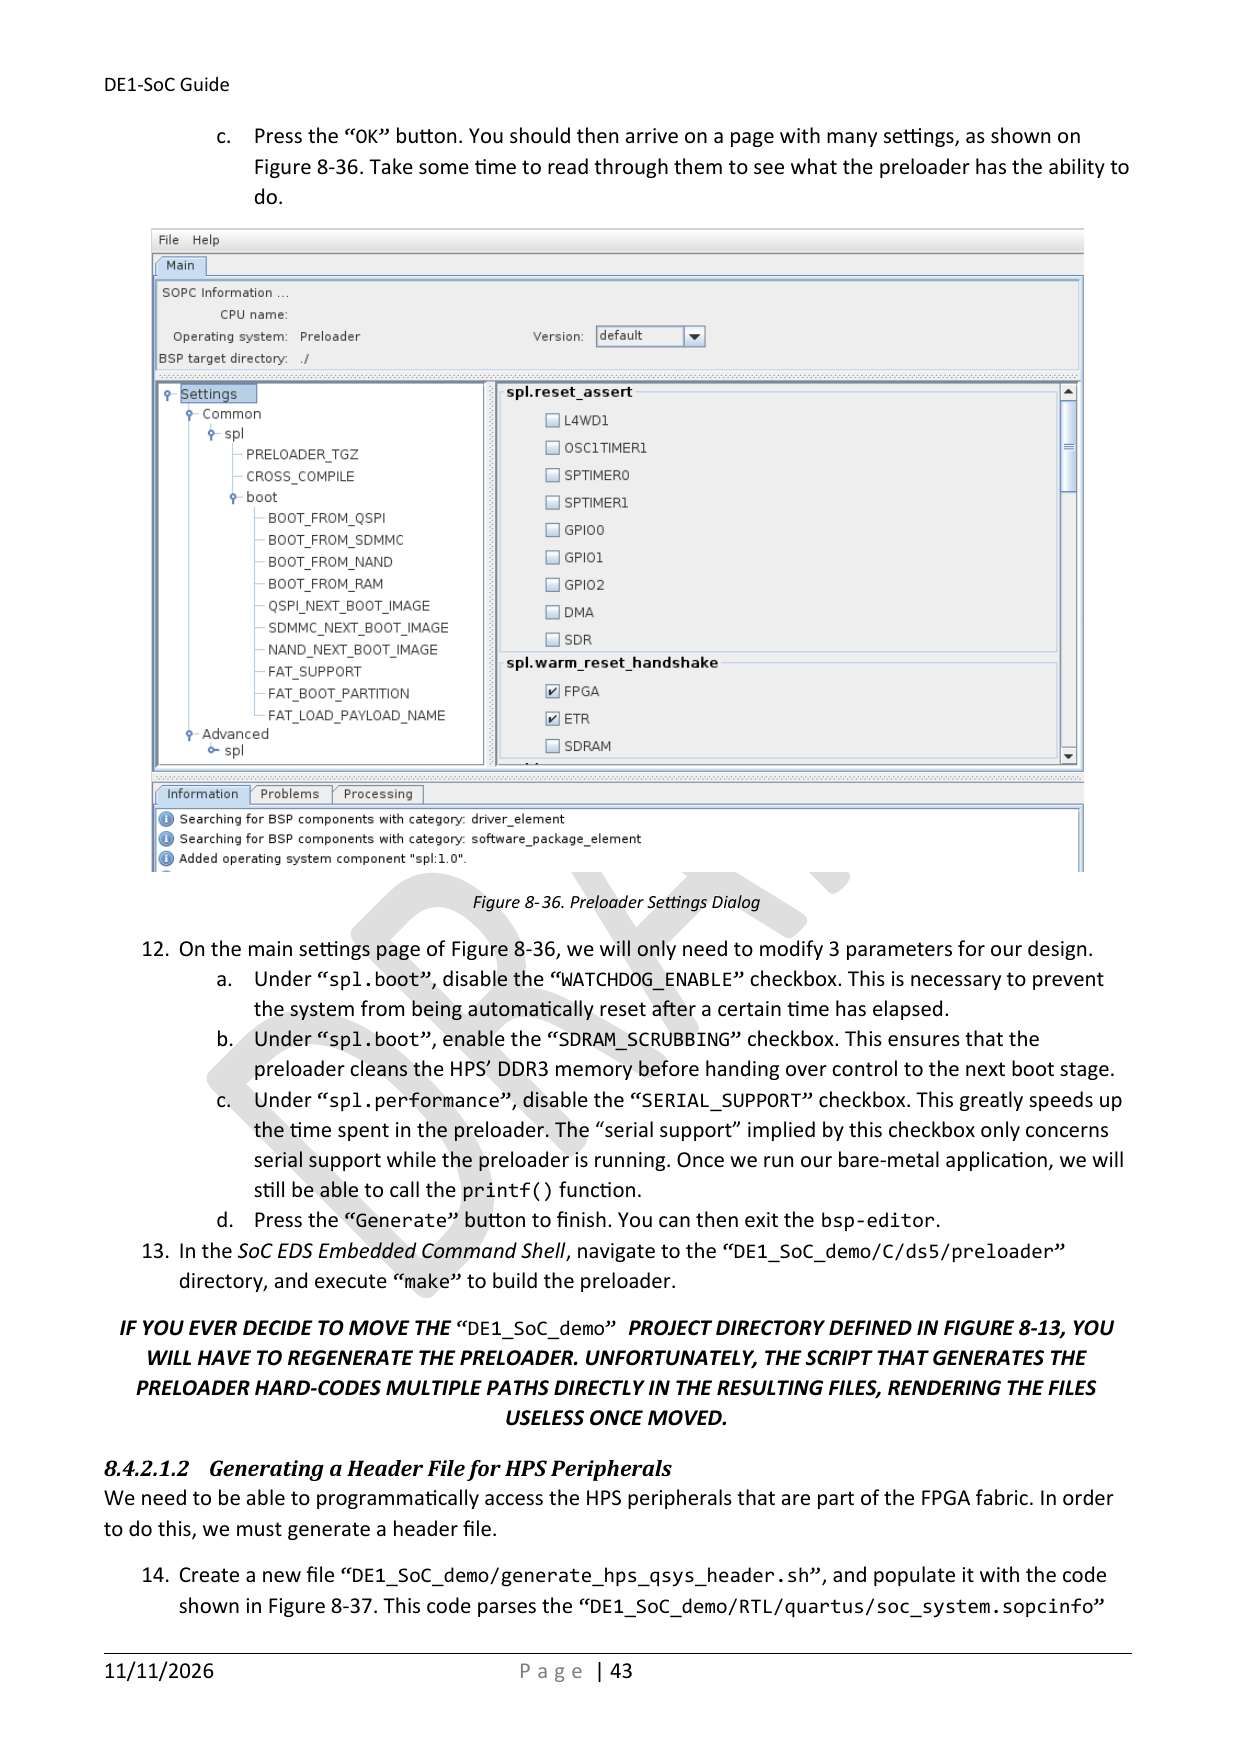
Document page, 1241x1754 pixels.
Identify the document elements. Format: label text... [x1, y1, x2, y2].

list In the SoC EDS Embedded Command Shell, navigate to the “DE1_SoC_demo/C/ds5/preloader” directory, and execute “make” to build the preloader. [141, 1236, 1132, 1294]
picture [151, 228, 1085, 872]
list Under “spl.boot”, disable the “WATCHDOG_ENABLE” checkbox. This is necessary to prevent the system from being automatically reset after a certain time has elapsed. [216, 964, 1132, 1022]
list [141, 1561, 1132, 1619]
list Under “spl.boot”, enable the “SDRAM_SCRUBBING” checkbox. This ensures that the preloader cleans the HPS’ DDR3 memory before handing over control to the next boot stage. [216, 1024, 1132, 1082]
subtitle Generating a Header File for HPS Peripherals [103, 1454, 1132, 1481]
text We need to be able to programmatically access the HPS peripherals that are part of the FPGA fabric. In order to do this, we must generate a header file. [103, 1483, 1132, 1542]
list Under “spl.performance”, disable the “SERIAL_SUPPORT” checkbox. This greatly speeds up the time spent in the preloader. The “serial support” implied by this checkbox only concerns serial support while the preloader is running. Once we run our bare-metal application, we will still be able to call the printf() function. [216, 1085, 1132, 1203]
list Press the “Generate” button to finish. You can then exit the bsp-editor. [216, 1206, 1132, 1233]
